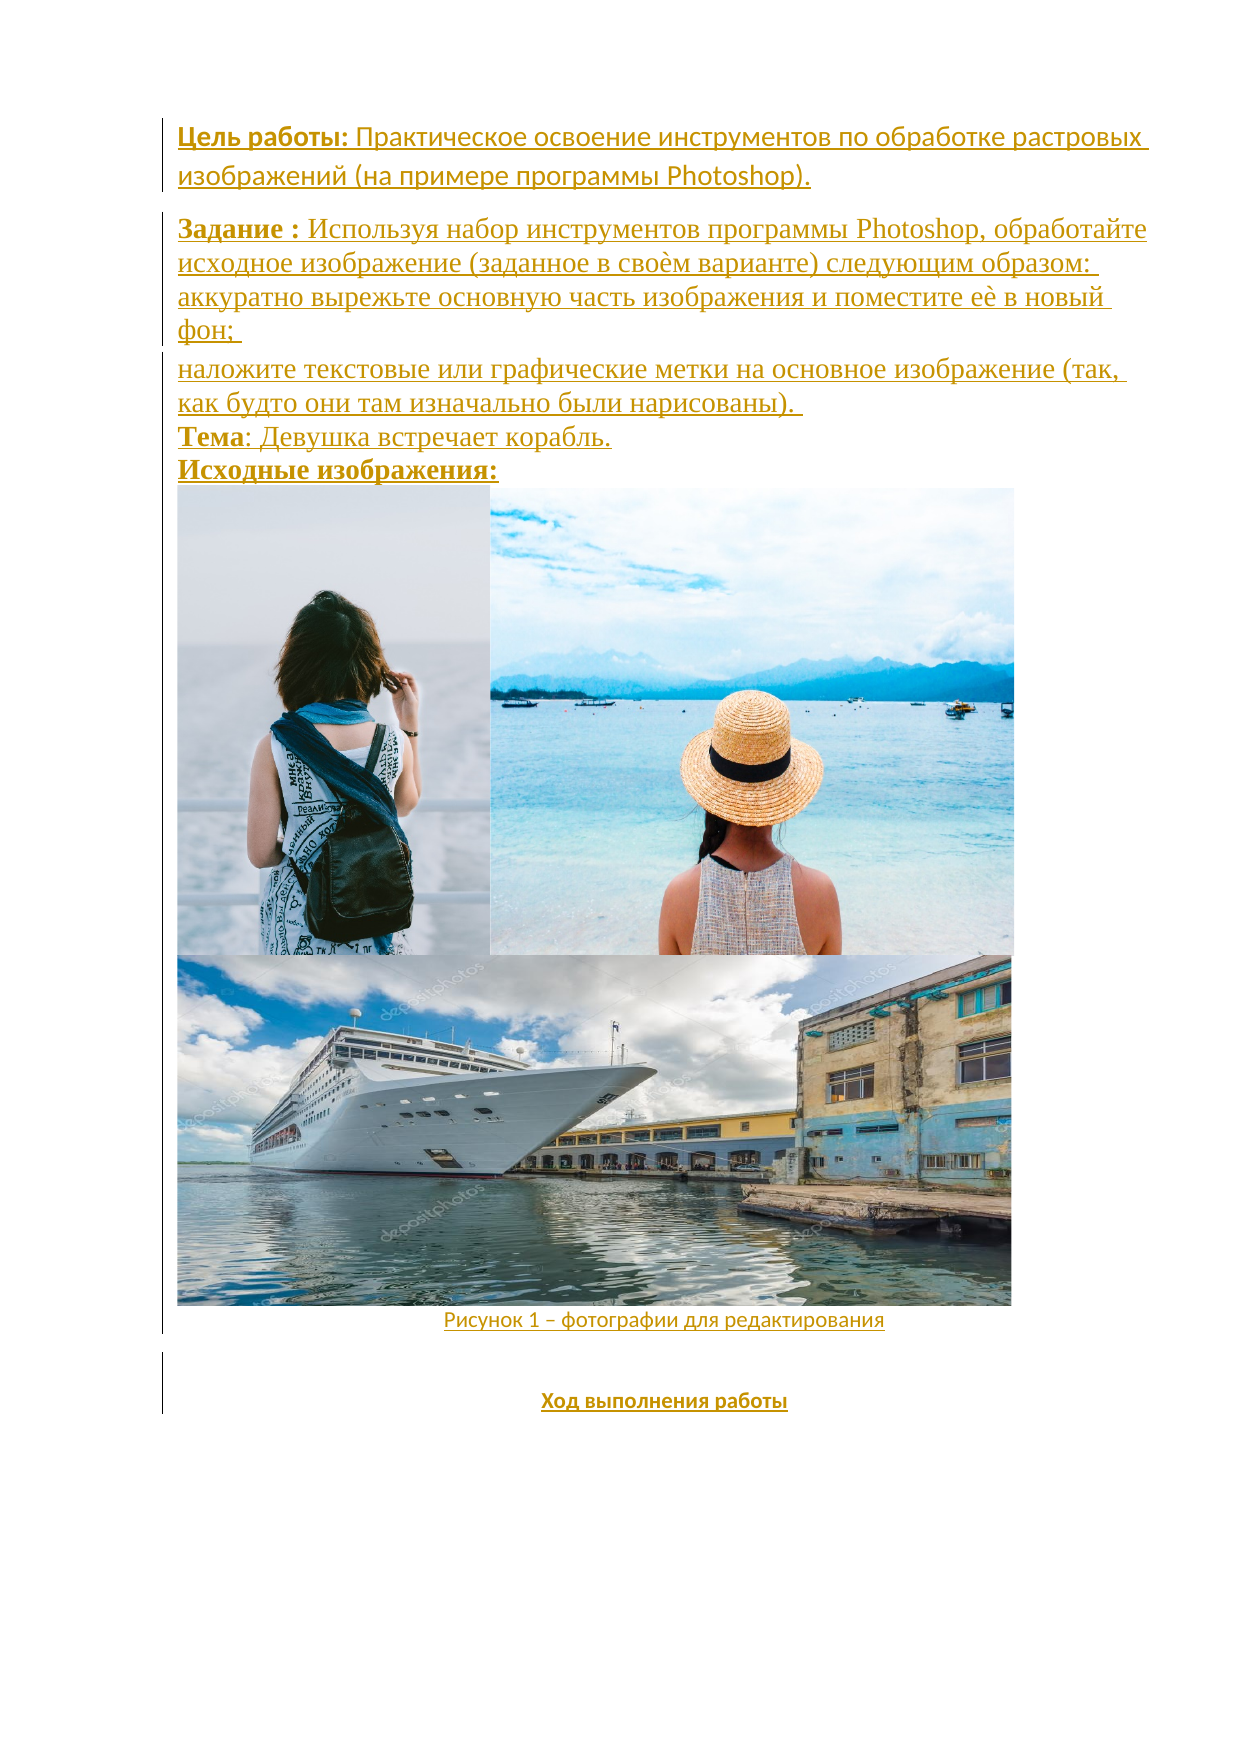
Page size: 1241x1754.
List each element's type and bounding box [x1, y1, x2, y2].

picture [177, 485, 1015, 1306]
